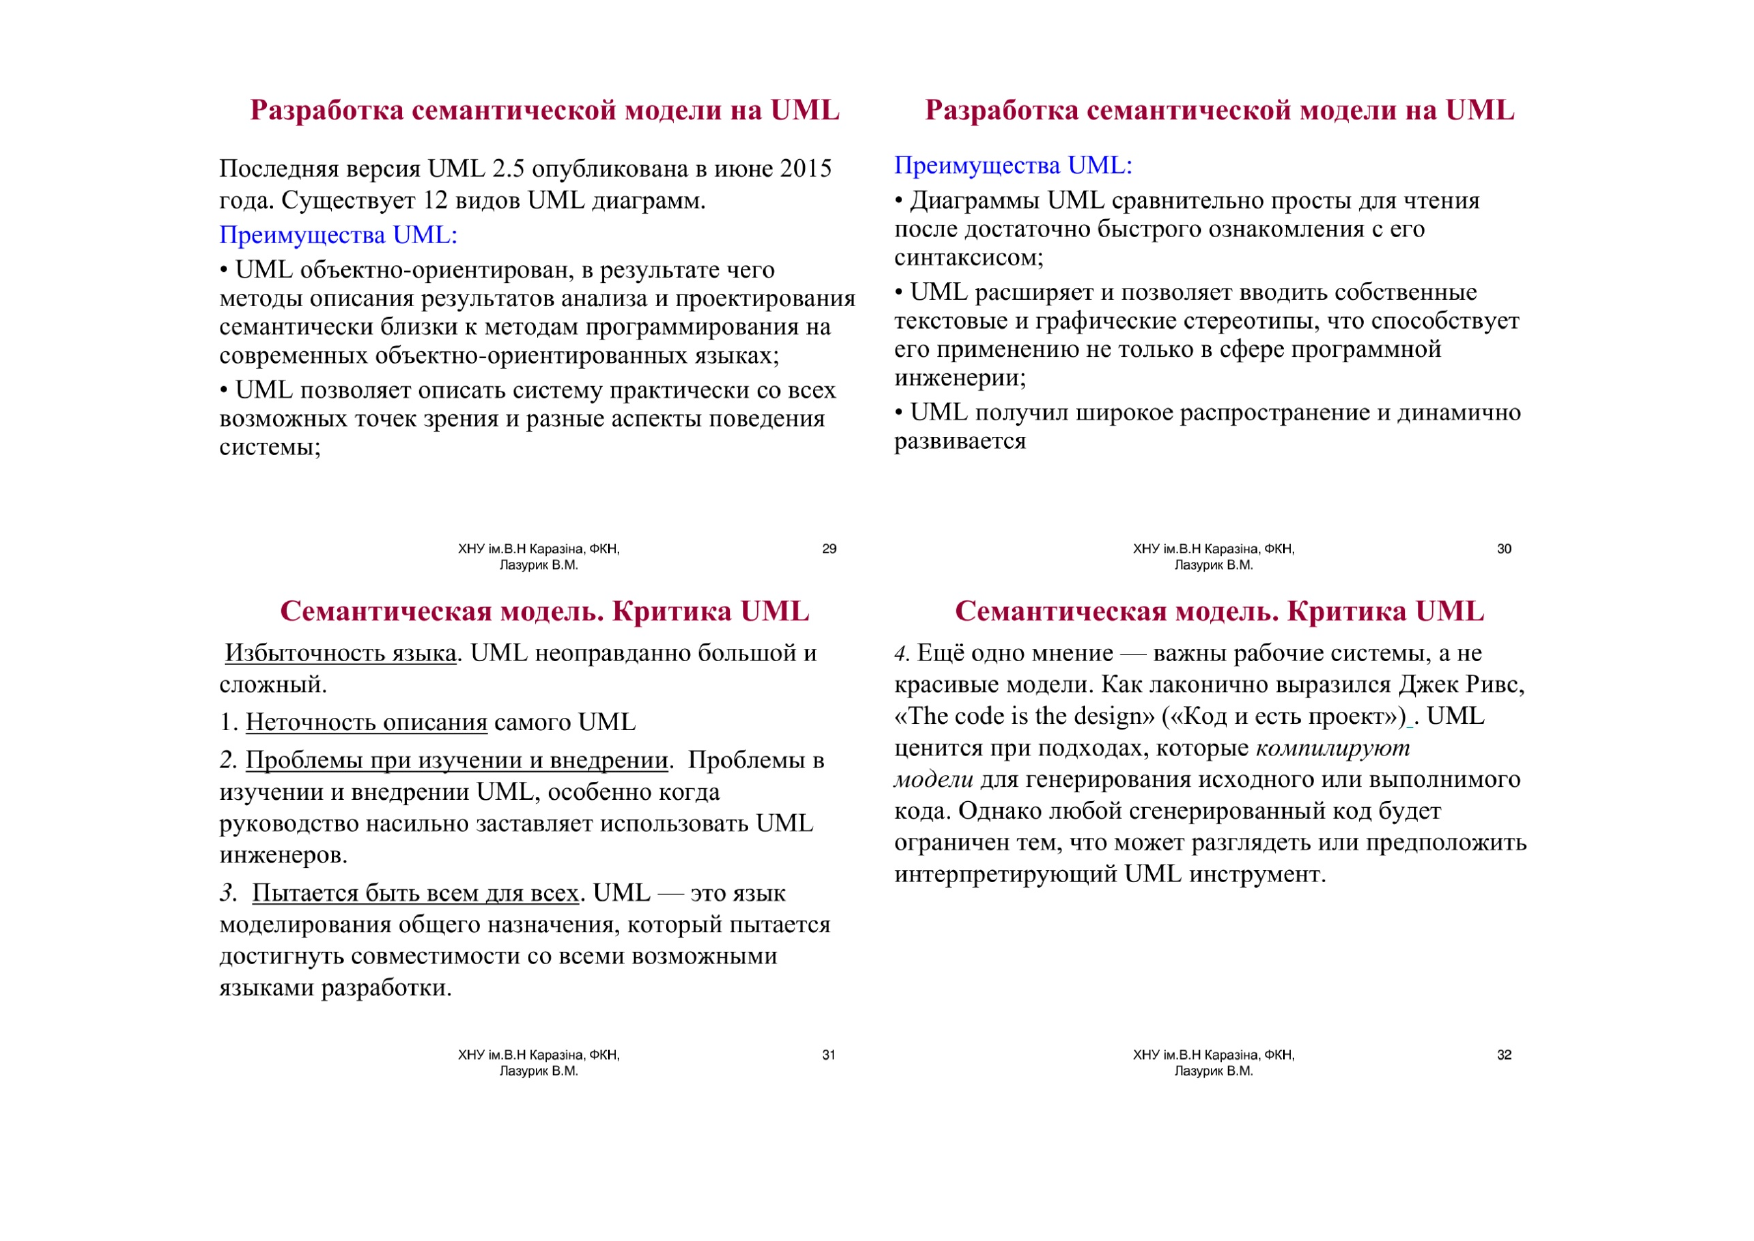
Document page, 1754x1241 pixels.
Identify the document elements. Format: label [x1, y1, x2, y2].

picture [202, 75, 1552, 1088]
